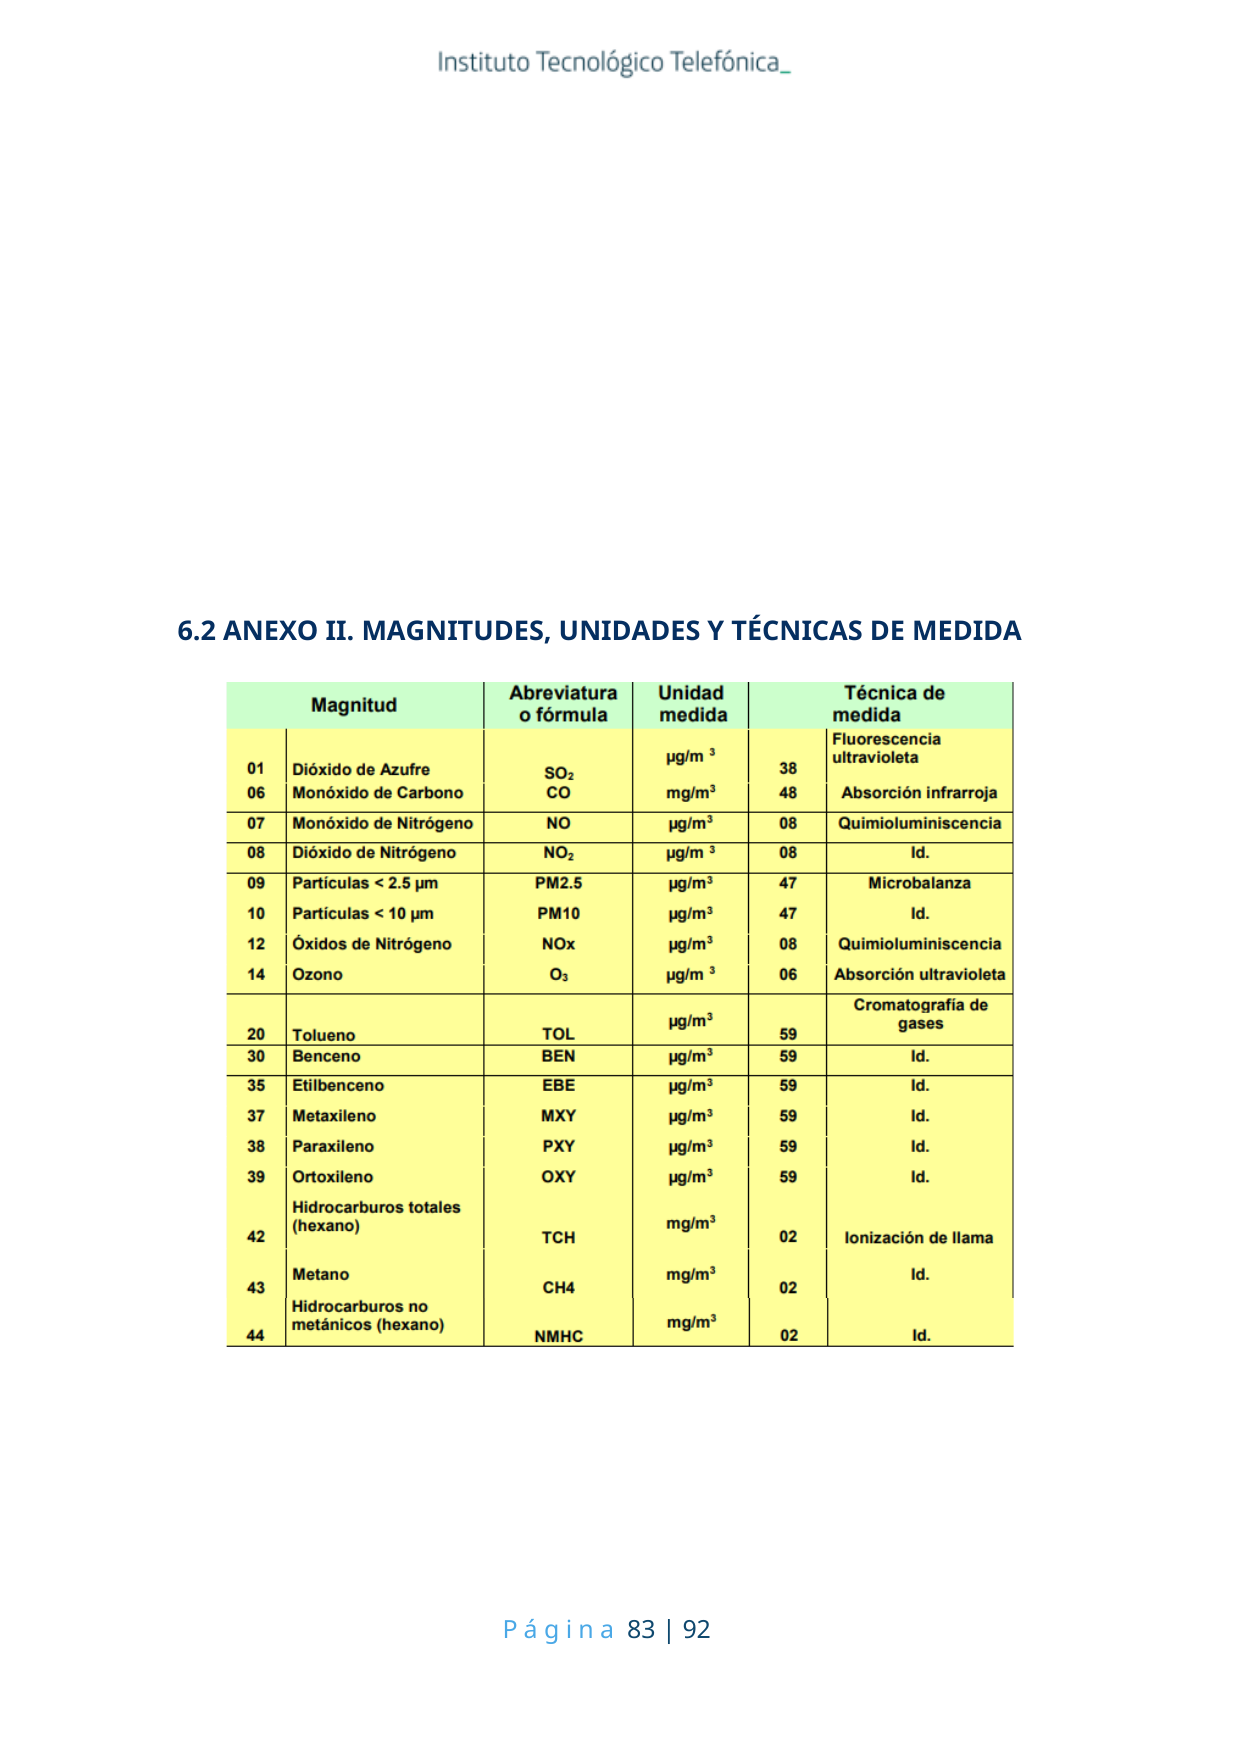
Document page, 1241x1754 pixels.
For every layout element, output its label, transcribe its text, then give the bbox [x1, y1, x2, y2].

picture [226, 682, 1014, 1349]
picture [433, 29, 807, 83]
subtitle 6.2 ANEXO II. MAGNITUDES, UNIDADES Y TÉCNICAS DE MEDIDA [177, 611, 1063, 648]
